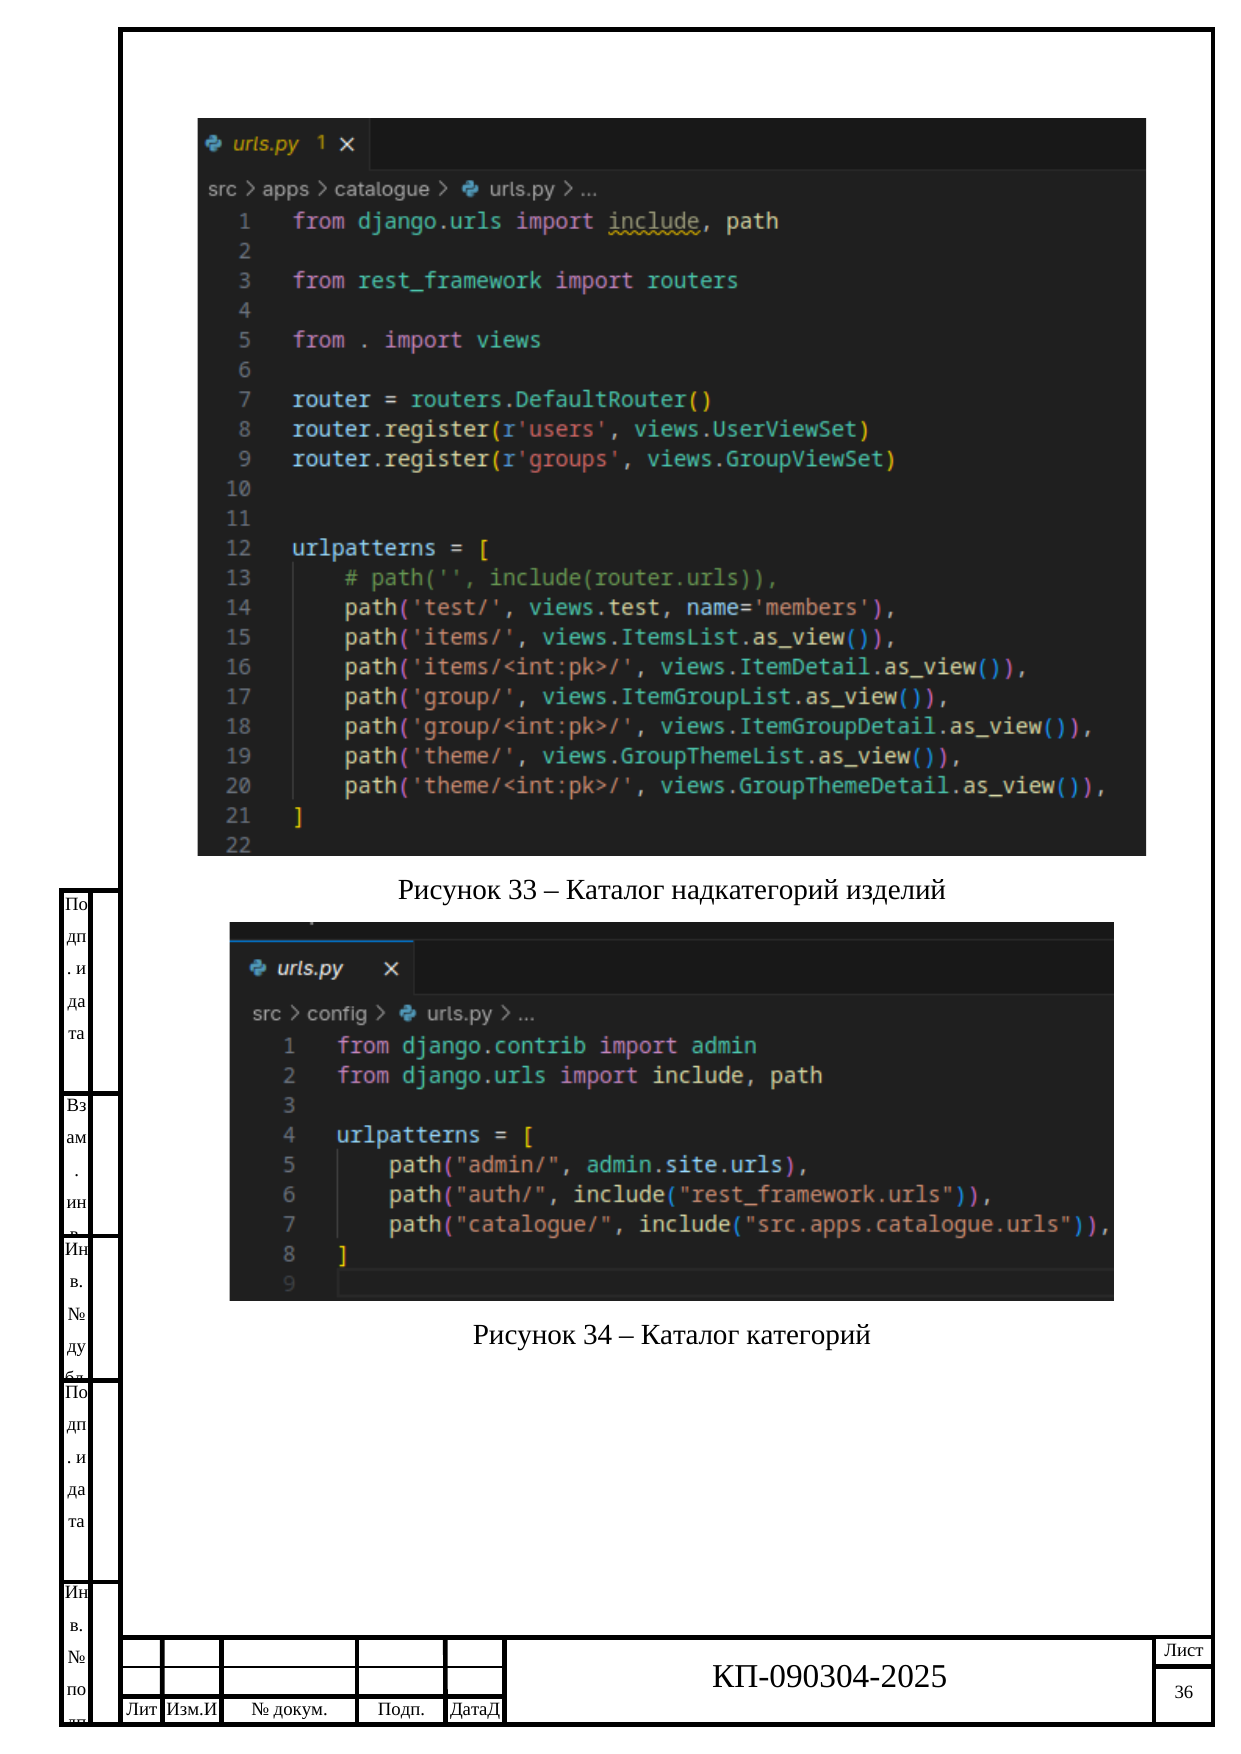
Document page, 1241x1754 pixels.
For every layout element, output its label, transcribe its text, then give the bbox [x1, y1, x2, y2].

picture [197, 118, 1147, 856]
text Рисунок 34 – Каталог категорий [162, 1317, 1181, 1351]
picture [229, 922, 1114, 1301]
text Рисунок 33 – Каталог надкатегорий изделий [162, 872, 1181, 906]
